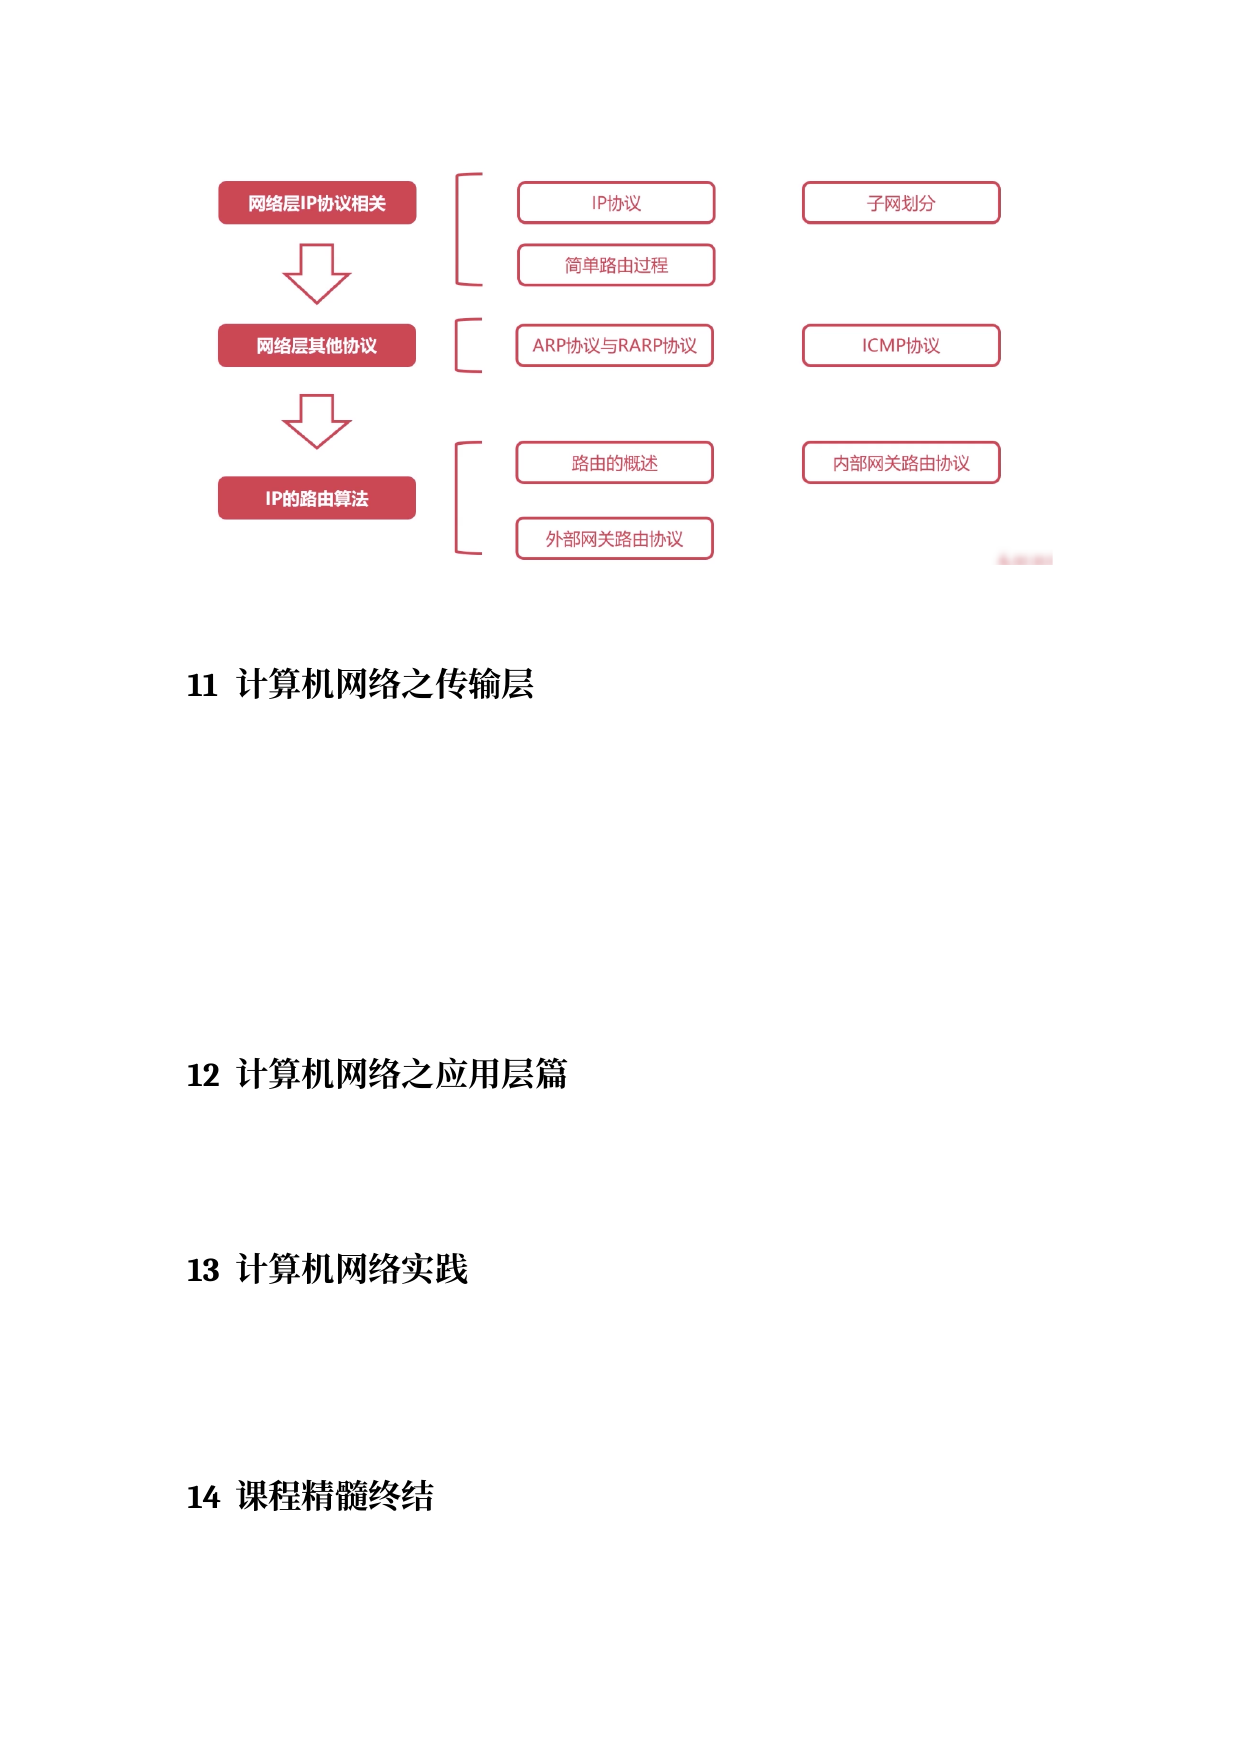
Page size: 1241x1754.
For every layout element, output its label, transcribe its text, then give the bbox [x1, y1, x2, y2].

picture [187, 162, 1053, 565]
subtitle 计算机网络实践 [187, 1234, 1053, 1299]
subtitle 课程精髓终结 [187, 1462, 1053, 1527]
subtitle 计算机网络之传输层 [187, 649, 1053, 714]
subtitle 计算机网络之应用层篇 [187, 1039, 1053, 1104]
